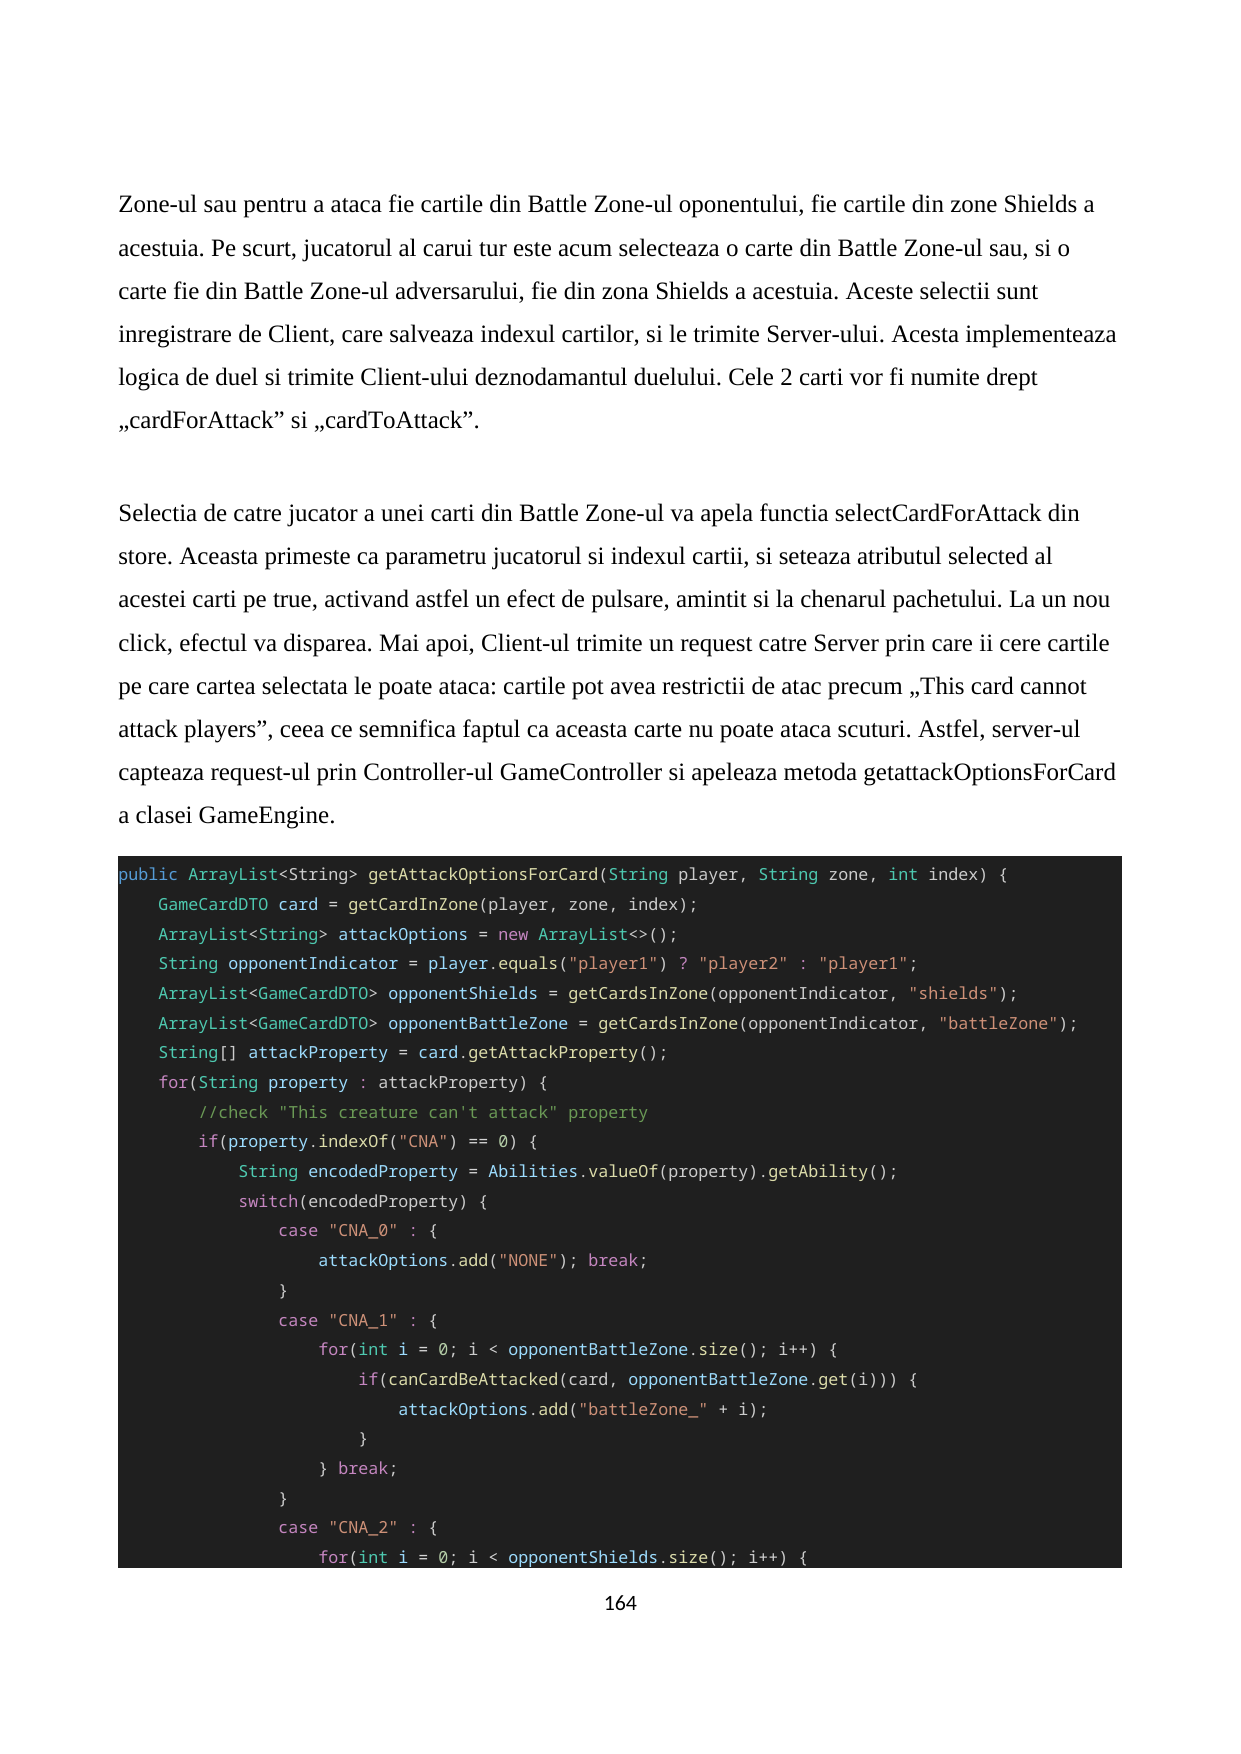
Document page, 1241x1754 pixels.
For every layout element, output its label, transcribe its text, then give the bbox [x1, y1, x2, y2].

text switch(encodedProperty) { [118, 1182, 1122, 1212]
text String opponentIndicator = player.equals("player1") ? "player2" : "player1"; [118, 945, 1122, 974]
text String[] attackProperty = card.getAttackProperty(); [118, 1034, 1122, 1064]
text attackOptions.add("battleZone_" + i); [118, 1390, 1122, 1420]
text } [118, 1479, 1122, 1509]
text ArrayList<GameCardDTO> opponentBattleZone = getCardsInZone(opponentIndicator, "battleZone"); [118, 1004, 1122, 1034]
text Selectia de catre jucator a unei carti din Battle Zone-ul va apela functia selectCardForAttack din store. Aceasta primeste ca parametru jucatorul si indexul cartii, si seteaza atributul selected al acestei carti pe true, activand astfel un efect de pulsare, amintit si la chenarul pachetului. La un nou click, efectul va disparea. Mai apoi, Client-ul trimite un request catre Server prin care ii cere cartile pe care cartea selectata le poate ataca: cartile pot avea restrictii de atac precum „This card cannot attack players”, ceea ce semnifica faptul ca aceasta carte nu poate ataca scuturi. Astfel, server-ul capteaza request-ul prin Controller-ul GameController si apeleaza metoda getattackOptionsForCard a clasei GameEngine. [118, 498, 1122, 829]
text attackOptions.add("NONE"); break; [118, 1242, 1122, 1271]
text case "CNA_1" : { [118, 1301, 1122, 1331]
text GameCardDTO card = getCardInZone(player, zone, index); [118, 886, 1122, 915]
text case "CNA_0" : { [118, 1212, 1122, 1242]
text public ArrayList<String> getAttackOptionsForCard(String player, String zone, int index) { [118, 856, 1122, 886]
text //check "This creature can't attack" property [118, 1093, 1122, 1123]
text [118, 189, 1122, 434]
text for(int i = 0; i < opponentBattleZone.size(); i++) { [118, 1331, 1122, 1361]
text } [118, 1420, 1122, 1449]
text } break; [118, 1449, 1122, 1479]
text for(int i = 0; i < opponentShields.size(); i++) { [118, 1539, 1122, 1568]
text case "CNA_2" : { [118, 1509, 1122, 1539]
text ArrayList<String> attackOptions = new ArrayList<>(); [118, 915, 1122, 945]
text if(canCardBeAttacked(card, opponentBattleZone.get(i))) { [118, 1361, 1122, 1390]
text for(String property : attackProperty) { [118, 1064, 1122, 1093]
text String encodedProperty = Abilities.valueOf(property).getAbility(); [118, 1153, 1122, 1182]
text } [118, 1271, 1122, 1301]
text ArrayList<GameCardDTO> opponentShields = getCardsInZone(opponentIndicator, "shields"); [118, 974, 1122, 1004]
text if(property.indexOf("CNA") == 0) { [118, 1123, 1122, 1153]
